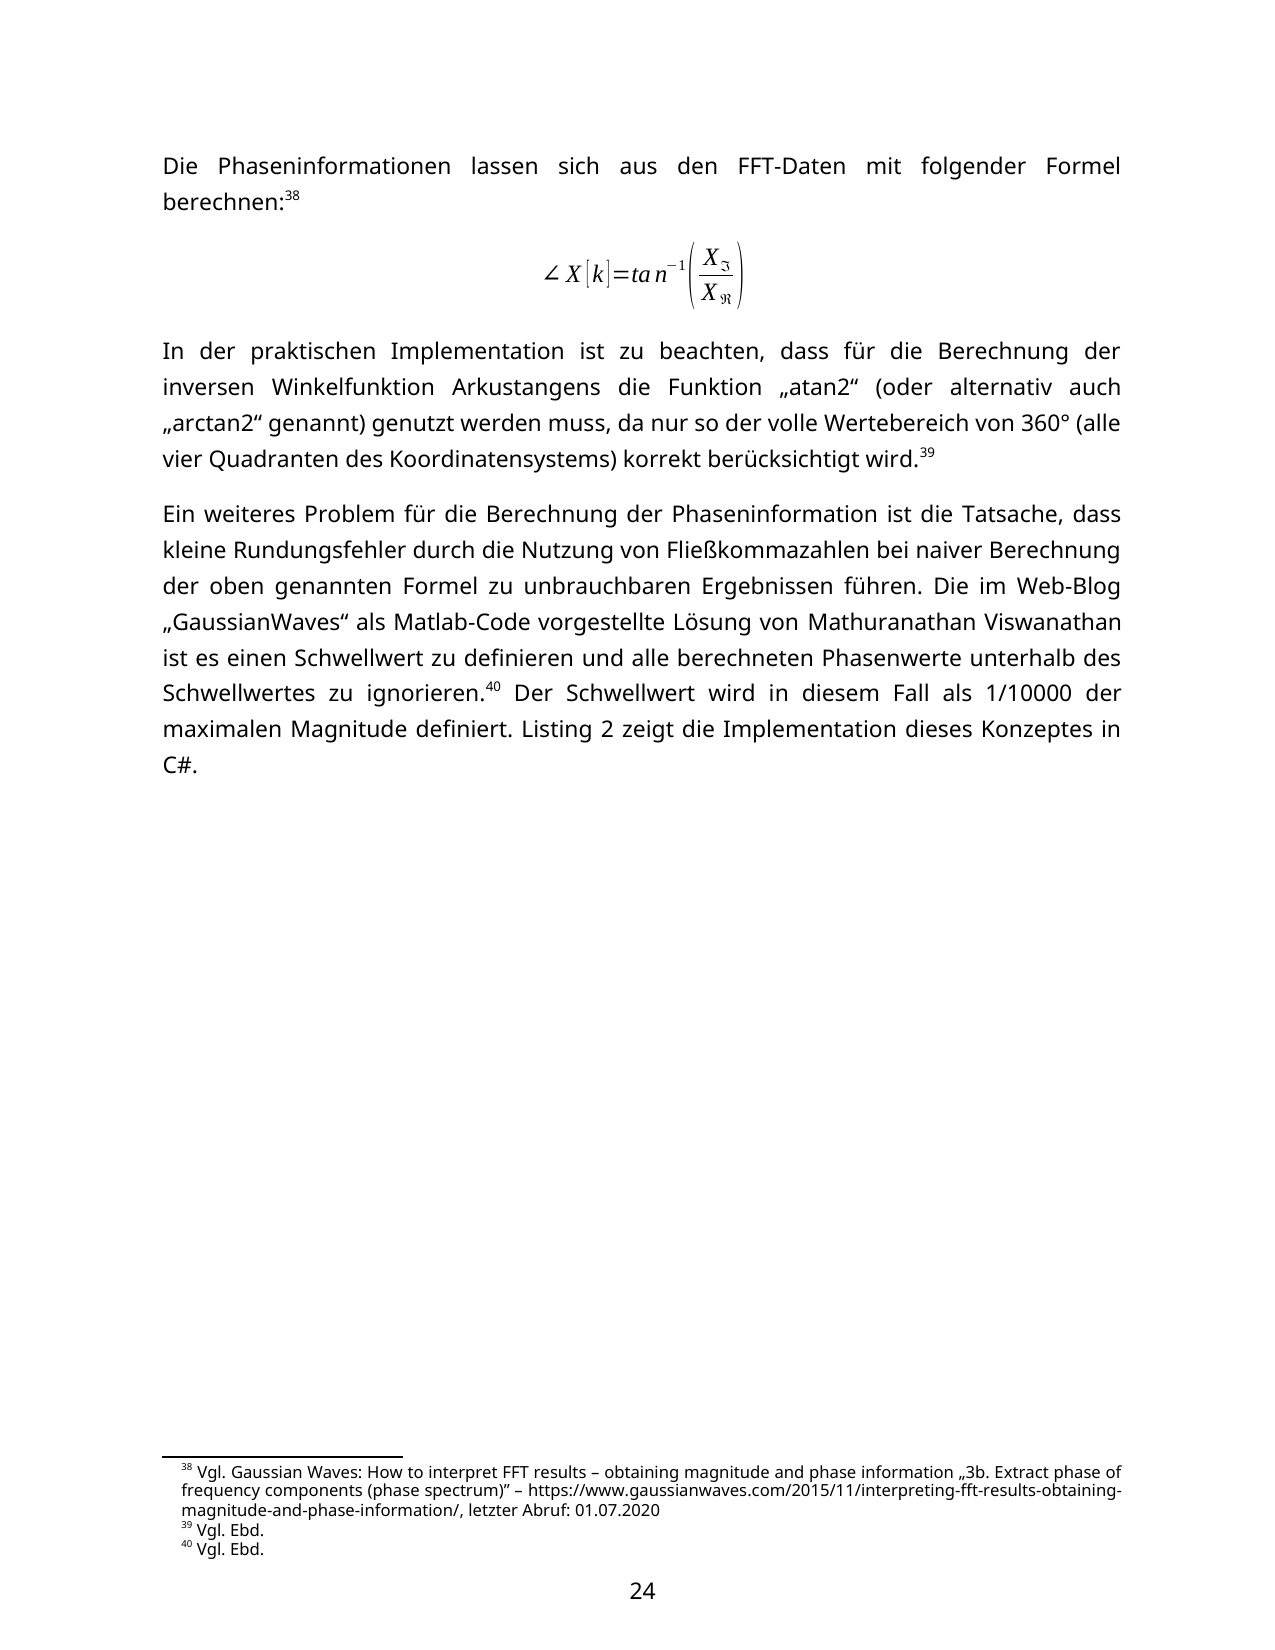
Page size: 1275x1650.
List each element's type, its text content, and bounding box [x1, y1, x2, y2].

text Ein weiteres Problem für die Berechnung der Phaseninformation ist die Tatsache, dass kleine Rundungsfehler durch die Nutzung von Fließkommazahlen bei naiver Berechnung der oben genannten Formel zu unbrauchbaren Ergebnissen führen. Die im Web-Blog „GaussianWaves“ als Matlab-Code vorgestellte Lösung von Mathuranathan Viswanathan ist es einen Schwellwert zu definieren und alle berechneten Phasenwerte unterhalb des Schwellwertes zu ignorieren. Der Schwellwert wird in diesem Fall als 1/10000 der maximalen Magnitude definiert. Listing 2 zeigt die Implementation dieses Konzeptes in C#. [162, 498, 1122, 781]
text In der praktischen Implementation ist zu beachten, dass für die Berechnung der inversen Winkelfunktion Arkustangens die Funktion „atan2“ (oder alternativ auch „arctan2“ genannt) genutzt werden muss, da nur so der volle Wertebereich von 360° (alle vier Quadranten des Koordinatensystems) korrekt berücksichtigt wird. [162, 335, 1122, 474]
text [162, 150, 1122, 217]
